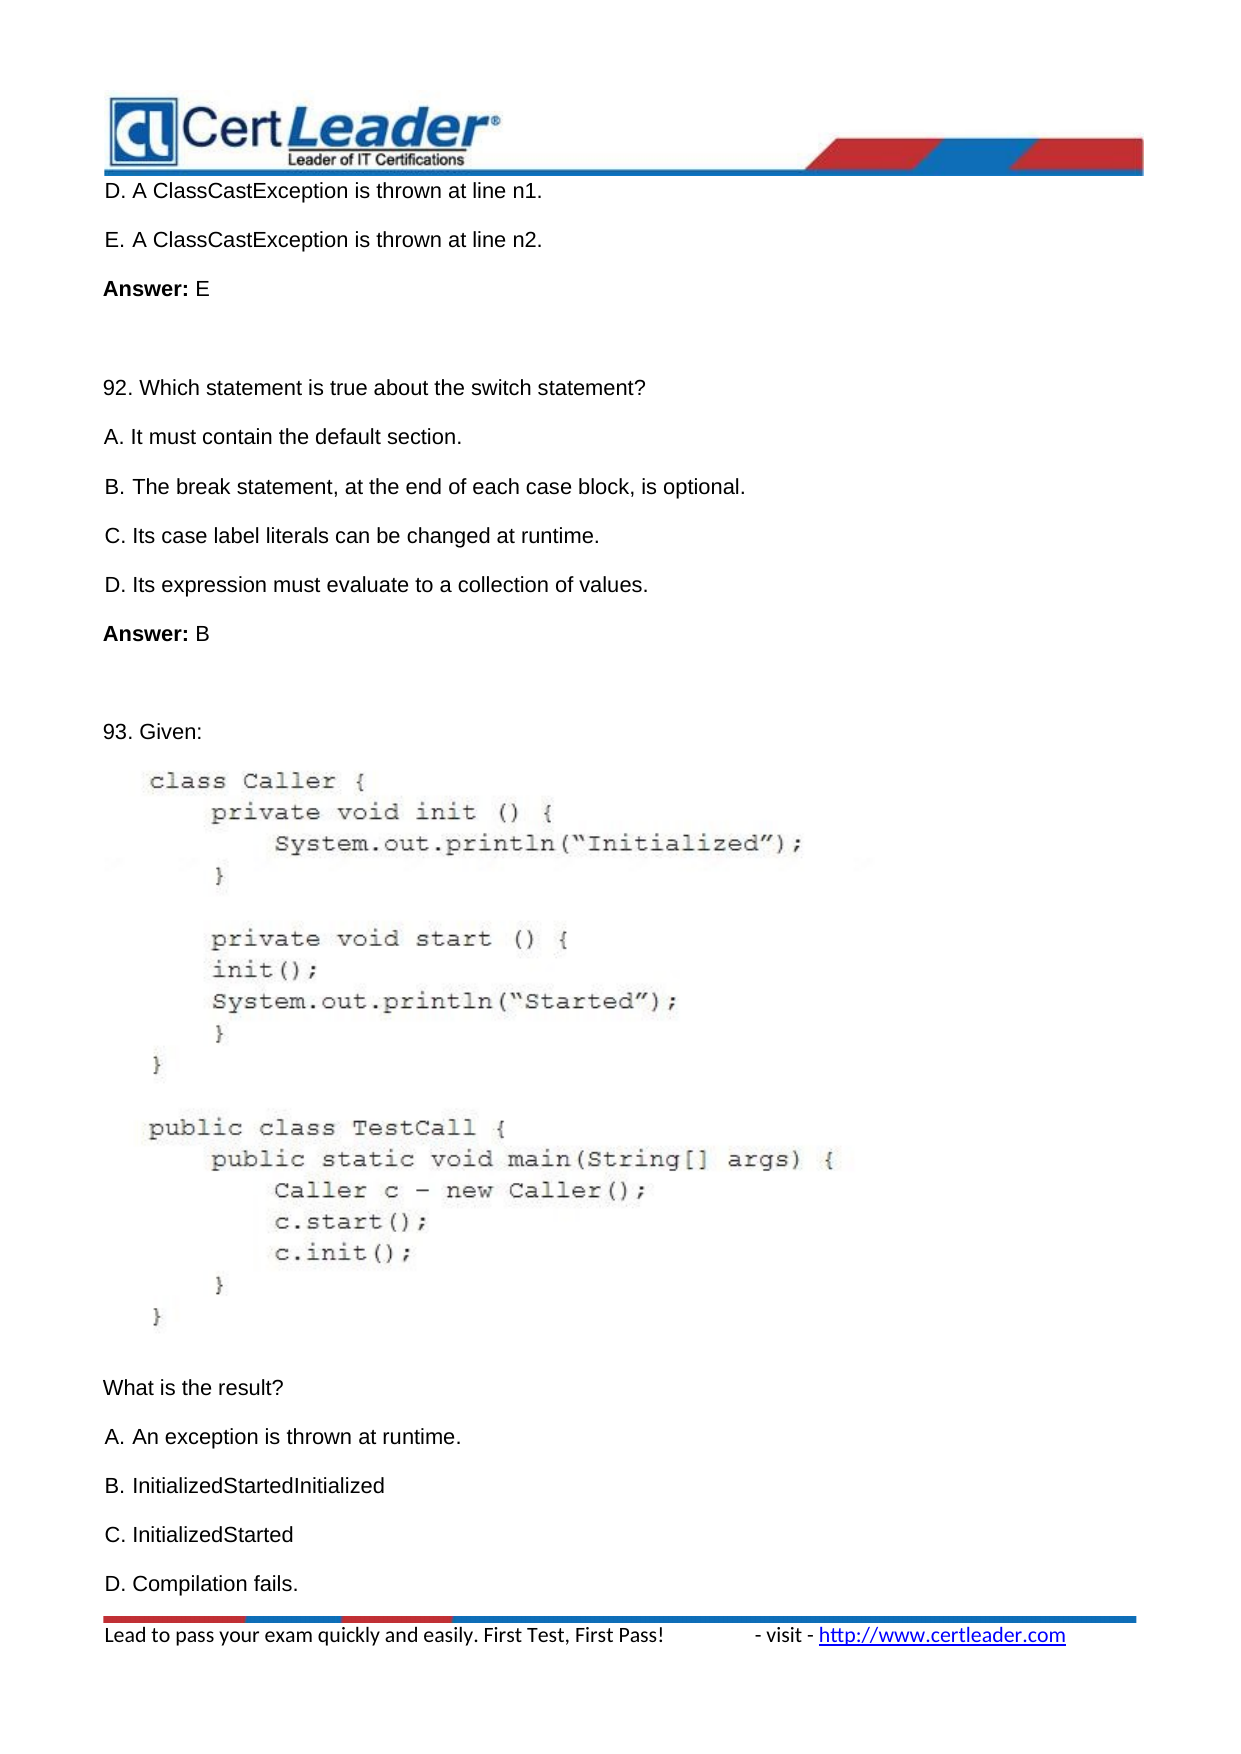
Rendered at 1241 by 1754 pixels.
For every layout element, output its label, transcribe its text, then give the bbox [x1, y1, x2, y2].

text 92. Which statement is true about the switch statement? A. It must contain the default section. [103, 374, 668, 449]
subtitle Answer: B [103, 621, 1136, 646]
picture [103, 1616, 1137, 1623]
picture [104, 90, 1144, 176]
list An exception is thrown at runtime. [104, 1424, 1136, 1449]
subtitle Answer: E [103, 276, 1136, 301]
list Its expression must evaluate to a collection of values. [104, 572, 1136, 597]
text 93. Given: [103, 719, 1136, 744]
picture [104, 746, 887, 1357]
list InitializedStartedInitialized [104, 1473, 1136, 1498]
list The break statement, at the end of each case block, is optional. [104, 474, 1136, 499]
list Its case label literals can be changed at runtime. [104, 523, 1136, 548]
list InitializedStarted [104, 1522, 1136, 1547]
list Compilation fails. [104, 1571, 1136, 1596]
list A ClassCastException is thrown at line n1. [104, 178, 1136, 203]
text What is the result? [103, 1375, 1136, 1400]
list A ClassCastException is thrown at line n2. [104, 227, 1136, 252]
